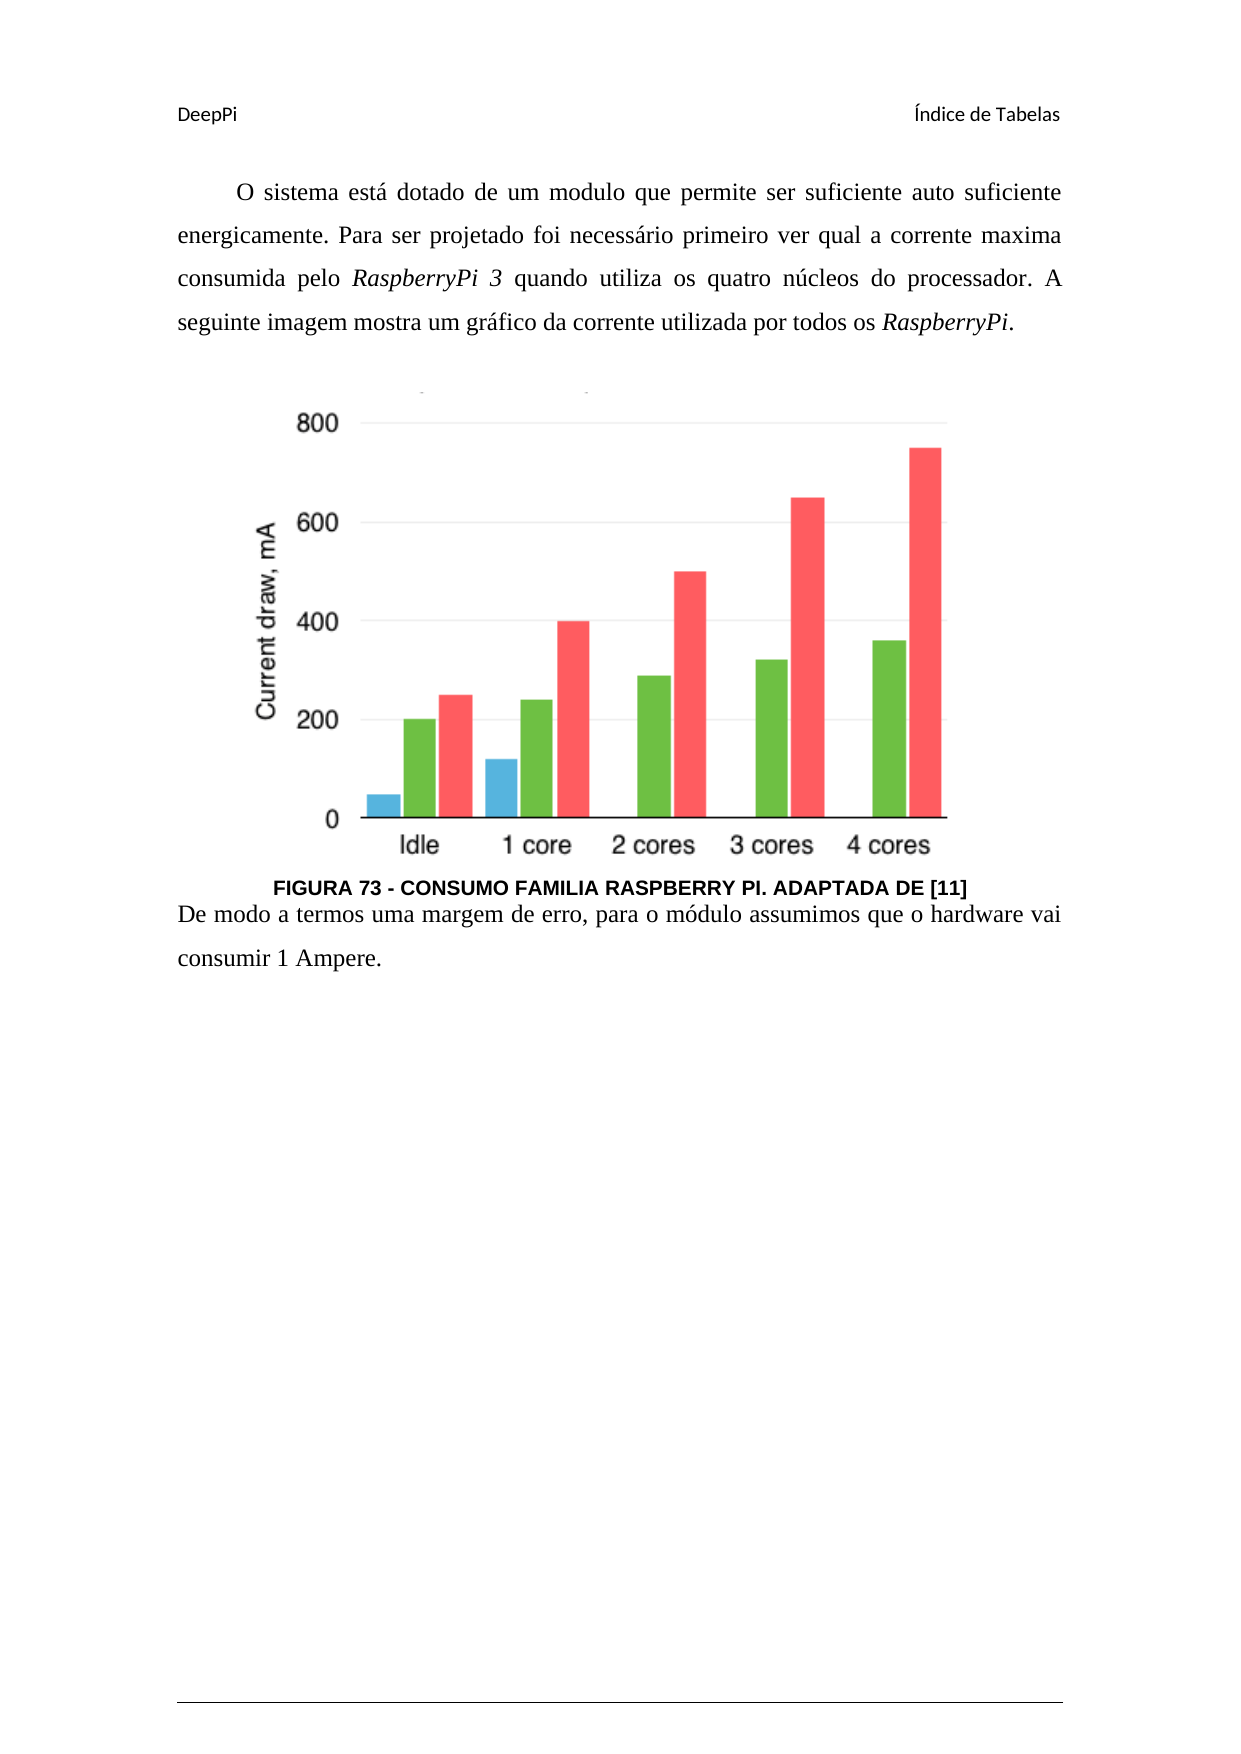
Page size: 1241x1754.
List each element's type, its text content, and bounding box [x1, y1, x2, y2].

text De modo a termos uma margem de erro, para o módulo assumimos que o hardware vai consumir 1 Ampere. [177, 899, 1063, 971]
picture [252, 392, 948, 862]
text O sistema está dotado de um modulo que permite ser suficiente auto suficiente energicamente. Para ser projetado foi necessário primeiro ver qual a corrente maxima consumida pelo RaspberryPi 3 quando utiliza os quatro núcleos do processador. A seguinte imagem mostra um gráfico da corrente utilizada por todos os RaspberryPi. [177, 177, 1063, 335]
